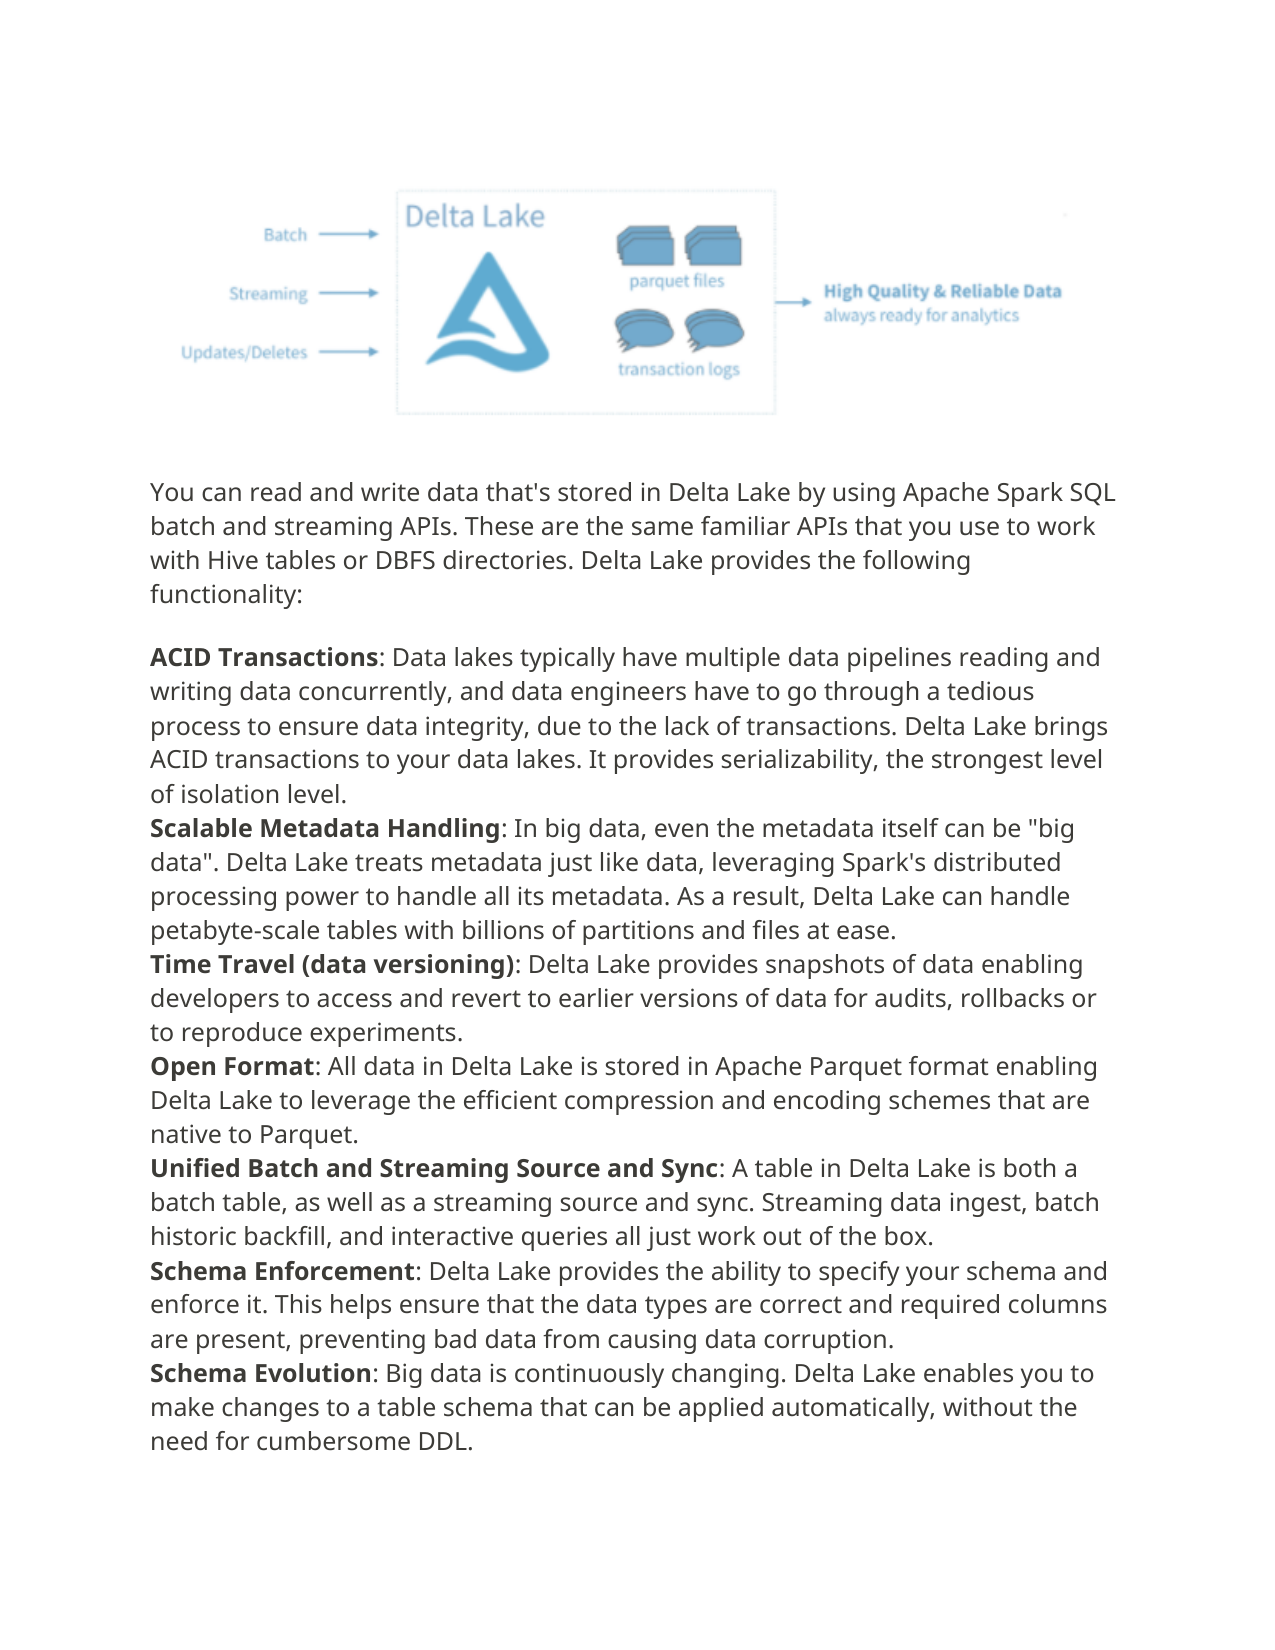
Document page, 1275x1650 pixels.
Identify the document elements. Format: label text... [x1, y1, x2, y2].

text ACID Transactions: Data lakes typically have multiple data pipelines reading and writing data concurrently, and data engineers have to go through a tedious process to ensure data integrity, due to the lack of transactions. Delta Lake brings ACID transactions to your data lakes. It provides serializability, the strongest level of isolation level. [150, 640, 1125, 810]
text Schema Evolution: Big data is continuously changing. Delta Lake enables you to make changes to a table schema that can be applied automatically, without the need for cumbersome DDL. [150, 1355, 1125, 1457]
text Time Travel (data versioning): Delta Lake provides snapshots of data enabling developers to access and revert to earlier versions of data for audits, rollbacks or to reproduce experiments. [150, 947, 1125, 1049]
text Open Format: All data in Delta Lake is stored in Apache Parquet format enabling Delta Lake to leverage the efficient compression and encoding schemes that are native to Parquet. [150, 1049, 1125, 1151]
text Unified Batch and Streaming Source and Sync: A table in Delta Lake is both a batch table, as well as a streaming source and sync. Streaming data ingest, batch historic backfill, and interactive queries all just work out of the box. [150, 1151, 1125, 1253]
picture [150, 150, 1125, 446]
text Scalable Metadata Handling: In big data, even the metadata itself can be "big data". Delta Lake treats metadata just like data, leveraging Spark's distributed processing power to handle all its metadata. As a result, Delta Lake can handle petabyte-scale tables with billions of partitions and files at ease. [150, 810, 1125, 947]
text Schema Enforcement: Delta Lake provides the ability to specify your schema and enforce it. This helps ensure that the data types are correct and required columns are present, preventing bad data from causing data corruption. [150, 1253, 1125, 1355]
text You can read and write data that's stored in Delta Lake by using Apache Spark SQL batch and streaming APIs. These are the same familiar APIs that you use to work with Hive tables or DBFS directories. Delta Lake provides the following functionality: [150, 474, 1125, 611]
